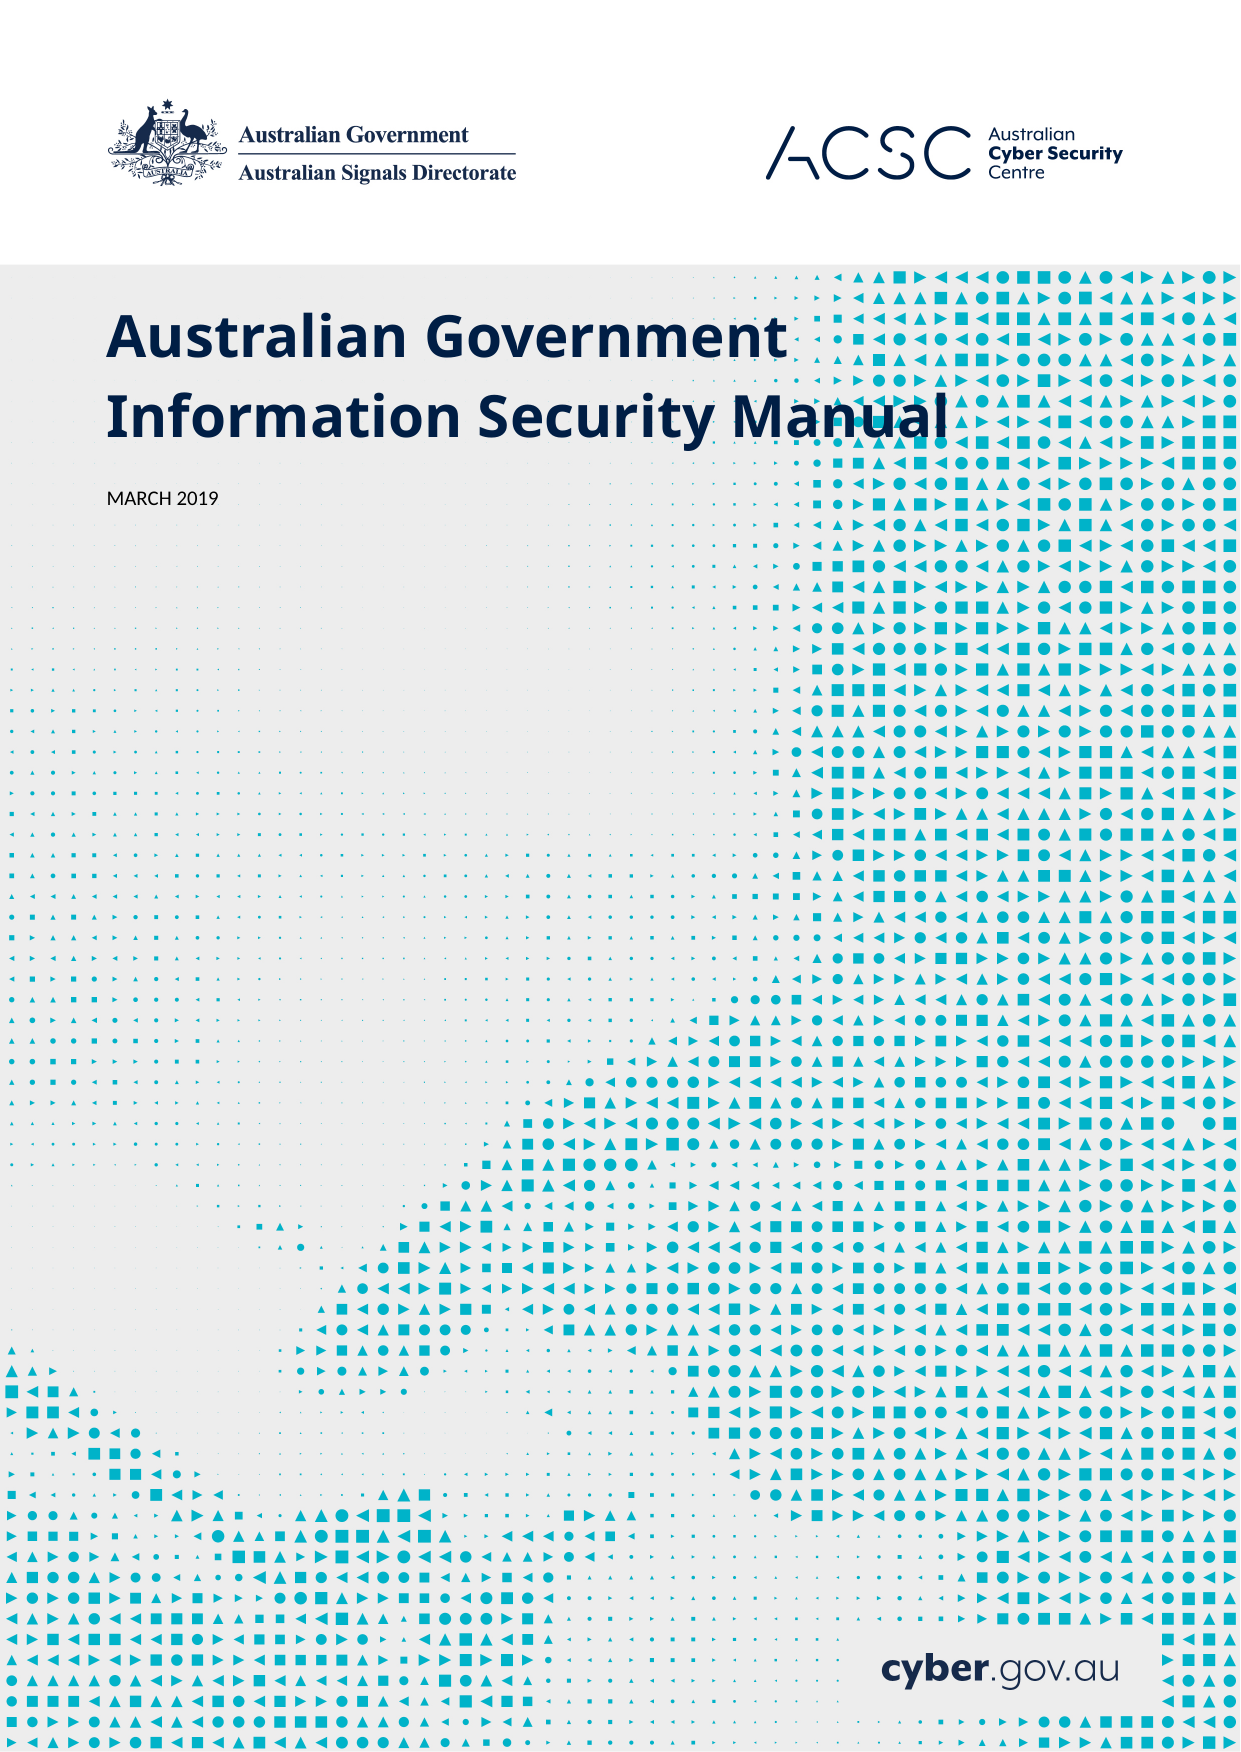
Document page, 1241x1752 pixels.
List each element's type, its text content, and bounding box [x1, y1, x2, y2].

title Australian Government Information Security Manual [106, 295, 1122, 454]
picture [0, 0, 1241, 1752]
text MARCH 2019 [106, 486, 1122, 511]
